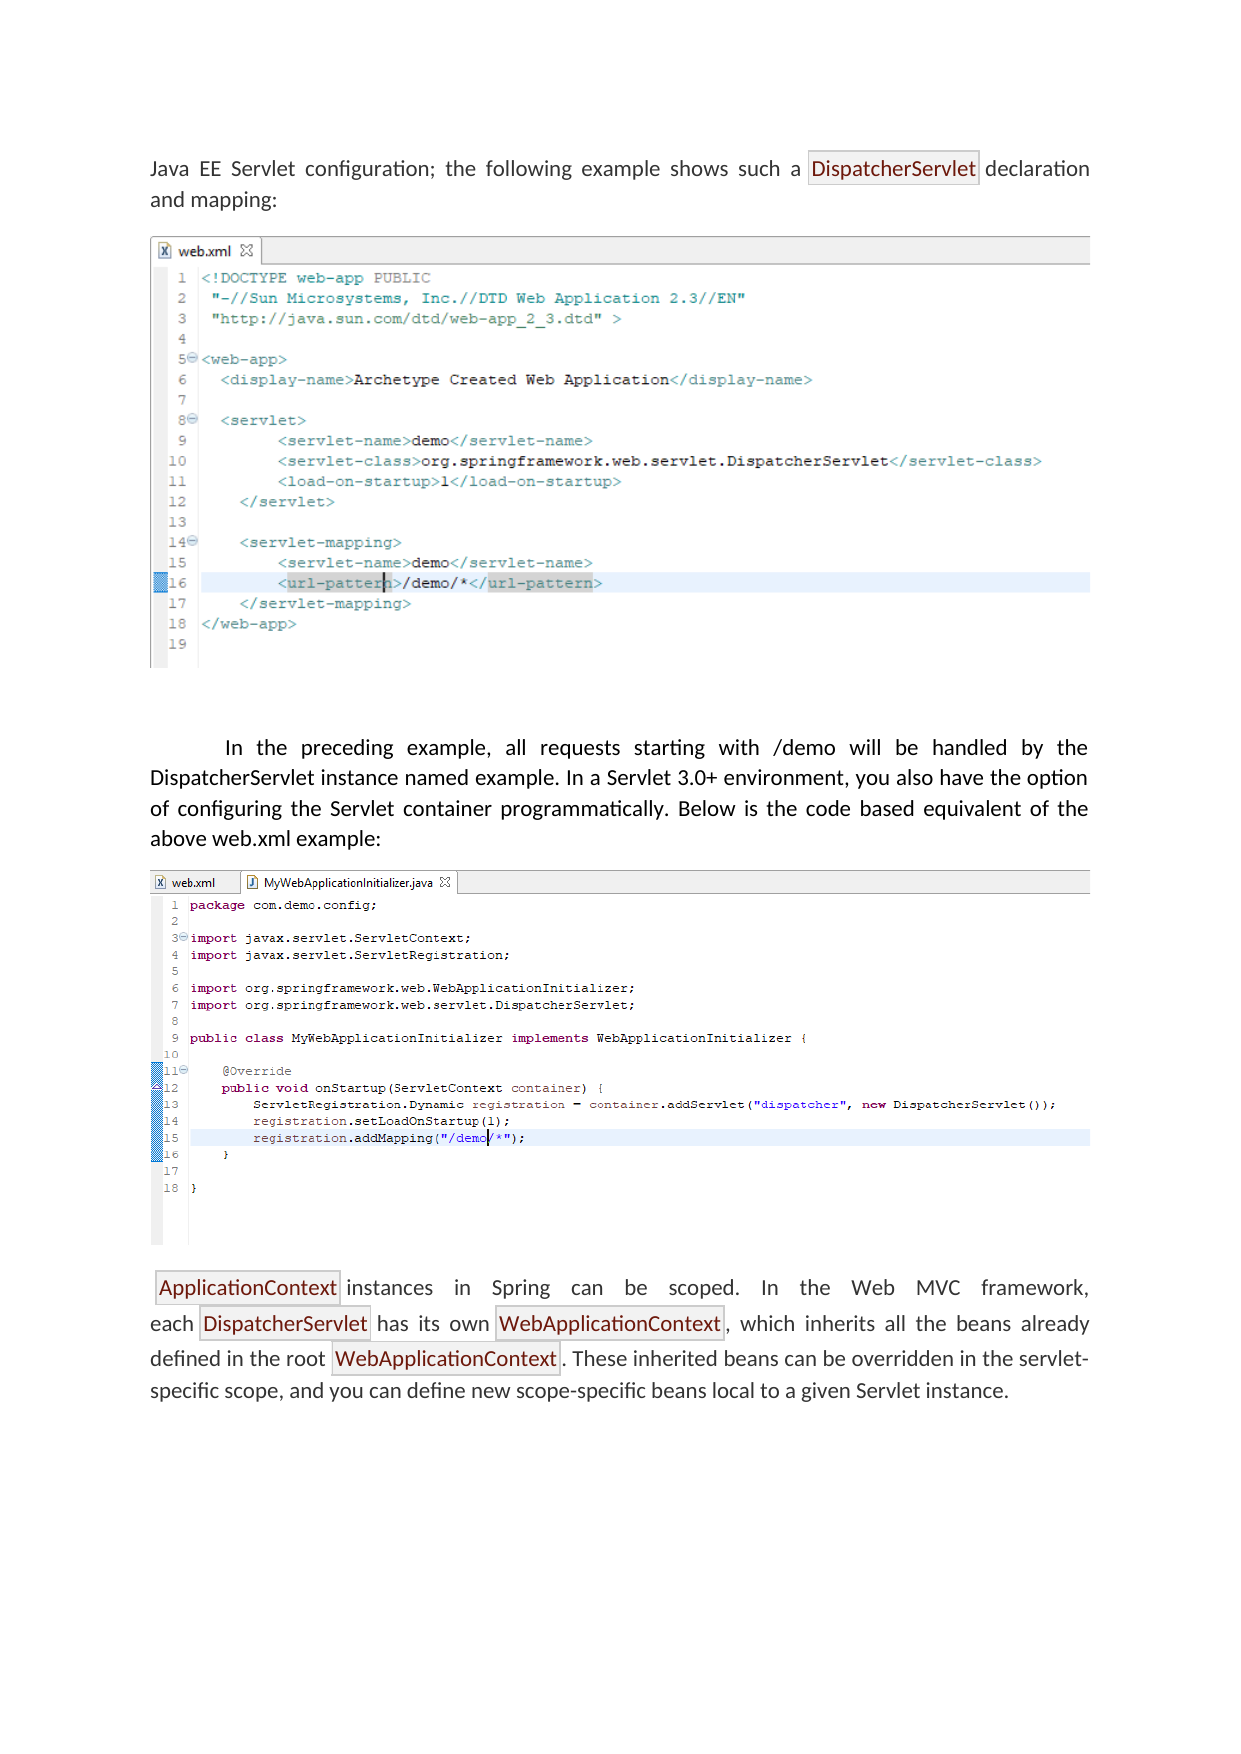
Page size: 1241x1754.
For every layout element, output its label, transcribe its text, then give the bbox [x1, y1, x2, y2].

text In the preceding example, all requests starting with /demo will be handled by the DispatcherServlet instance named example. In a Servlet 3.0+ environment, you also have the option of configuring the Servlet container programmatically. Below is the code based equivalent of the above web.xml example: [150, 733, 1090, 852]
text ApplicationContext instances in Spring can be scoped. In the Web MVC framework, each DispatcherServlet has its own WebApplicationContext, which inherits all the beans already defined in the root WebApplicationContext. These inherited beans can be overridden in the servlet-specific scope, and you can define new scope-specific beans local to a given Servlet instance. [150, 1270, 1090, 1404]
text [150, 150, 1090, 213]
picture [150, 236, 1091, 668]
picture [150, 870, 1091, 1245]
